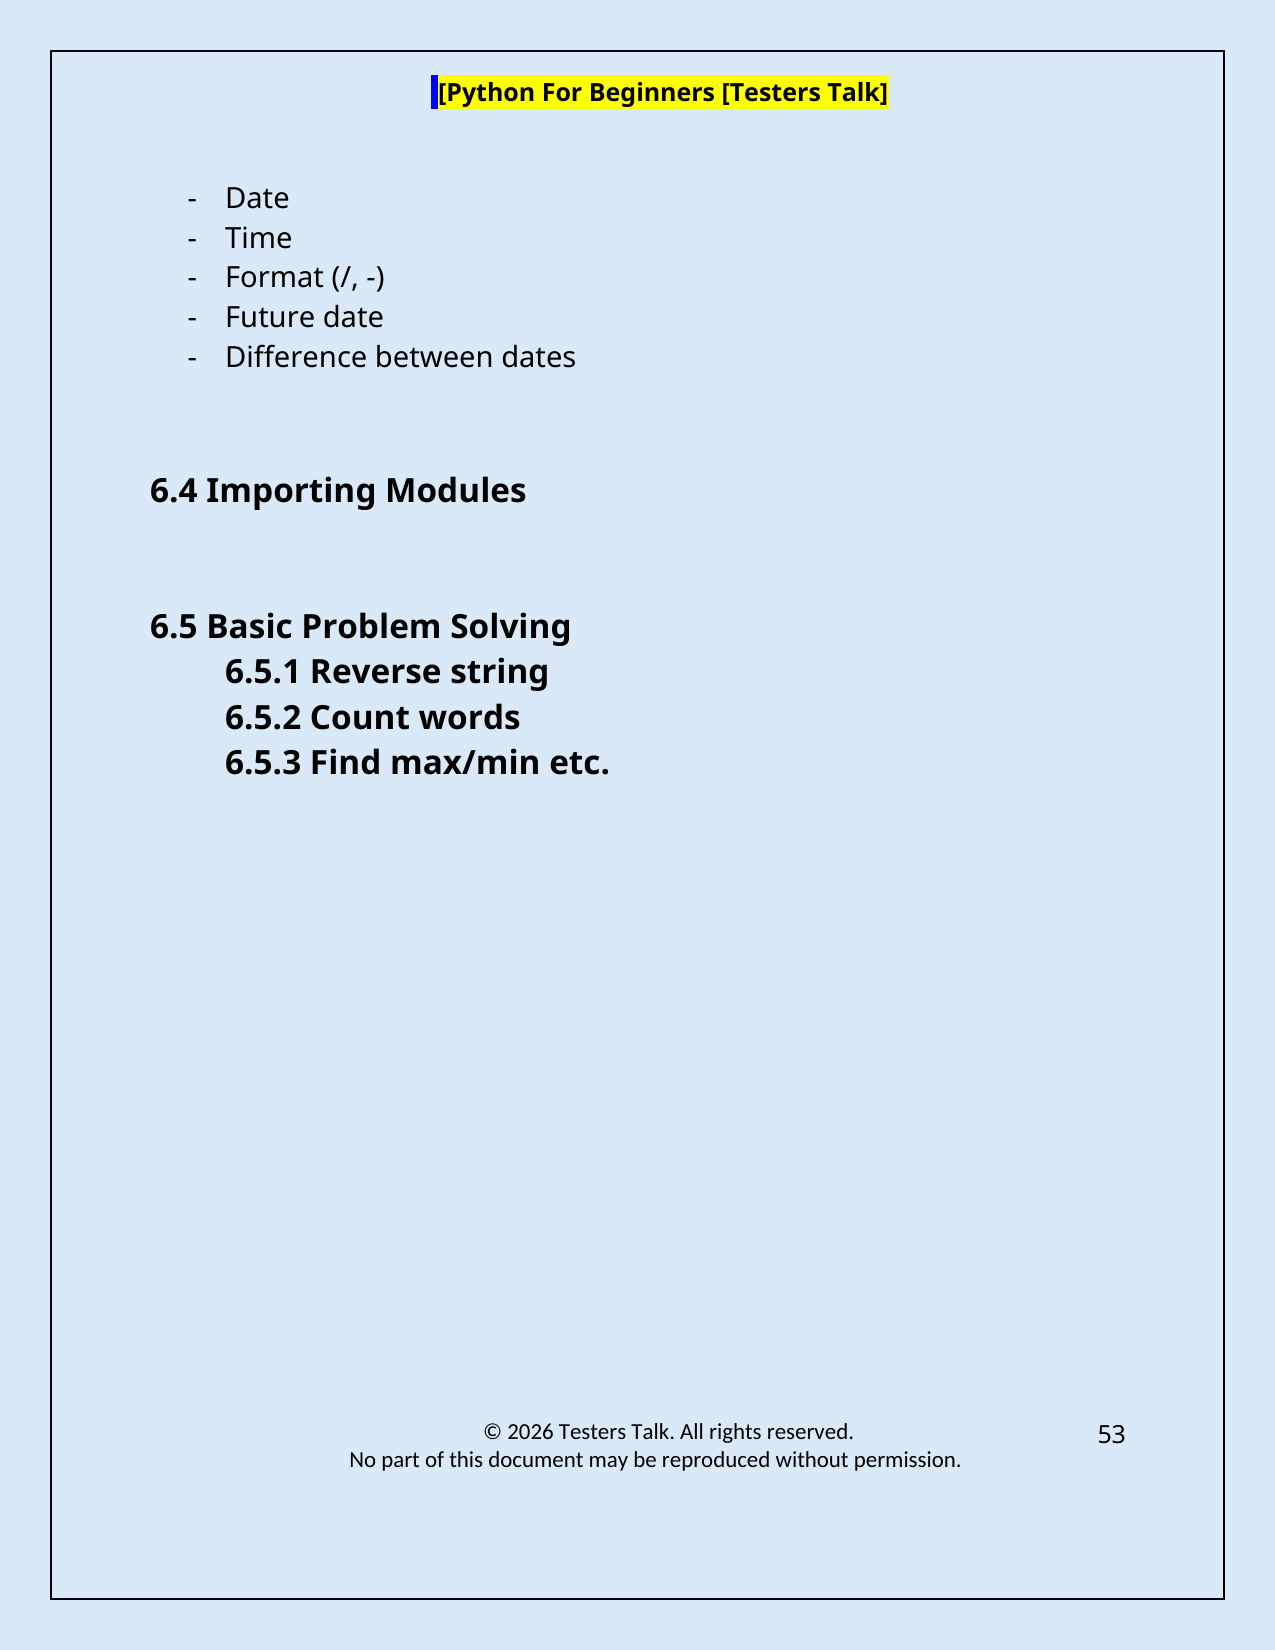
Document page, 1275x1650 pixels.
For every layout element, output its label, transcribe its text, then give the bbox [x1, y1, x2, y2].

list Future date [187, 296, 1125, 336]
text 6.4 Importing Modules [150, 466, 1125, 512]
list Date [187, 177, 1125, 217]
list Format (/, -) [187, 257, 1125, 296]
text 6.5 Basic Problem Solving [150, 603, 1125, 648]
text 6.5.2 Count words [225, 693, 1125, 739]
text 6.5.3 Find max/min etc. [225, 739, 1125, 784]
text 6.5.1 Reverse string [225, 648, 1125, 693]
list Time [187, 217, 1125, 257]
list Difference between dates [187, 336, 1125, 376]
